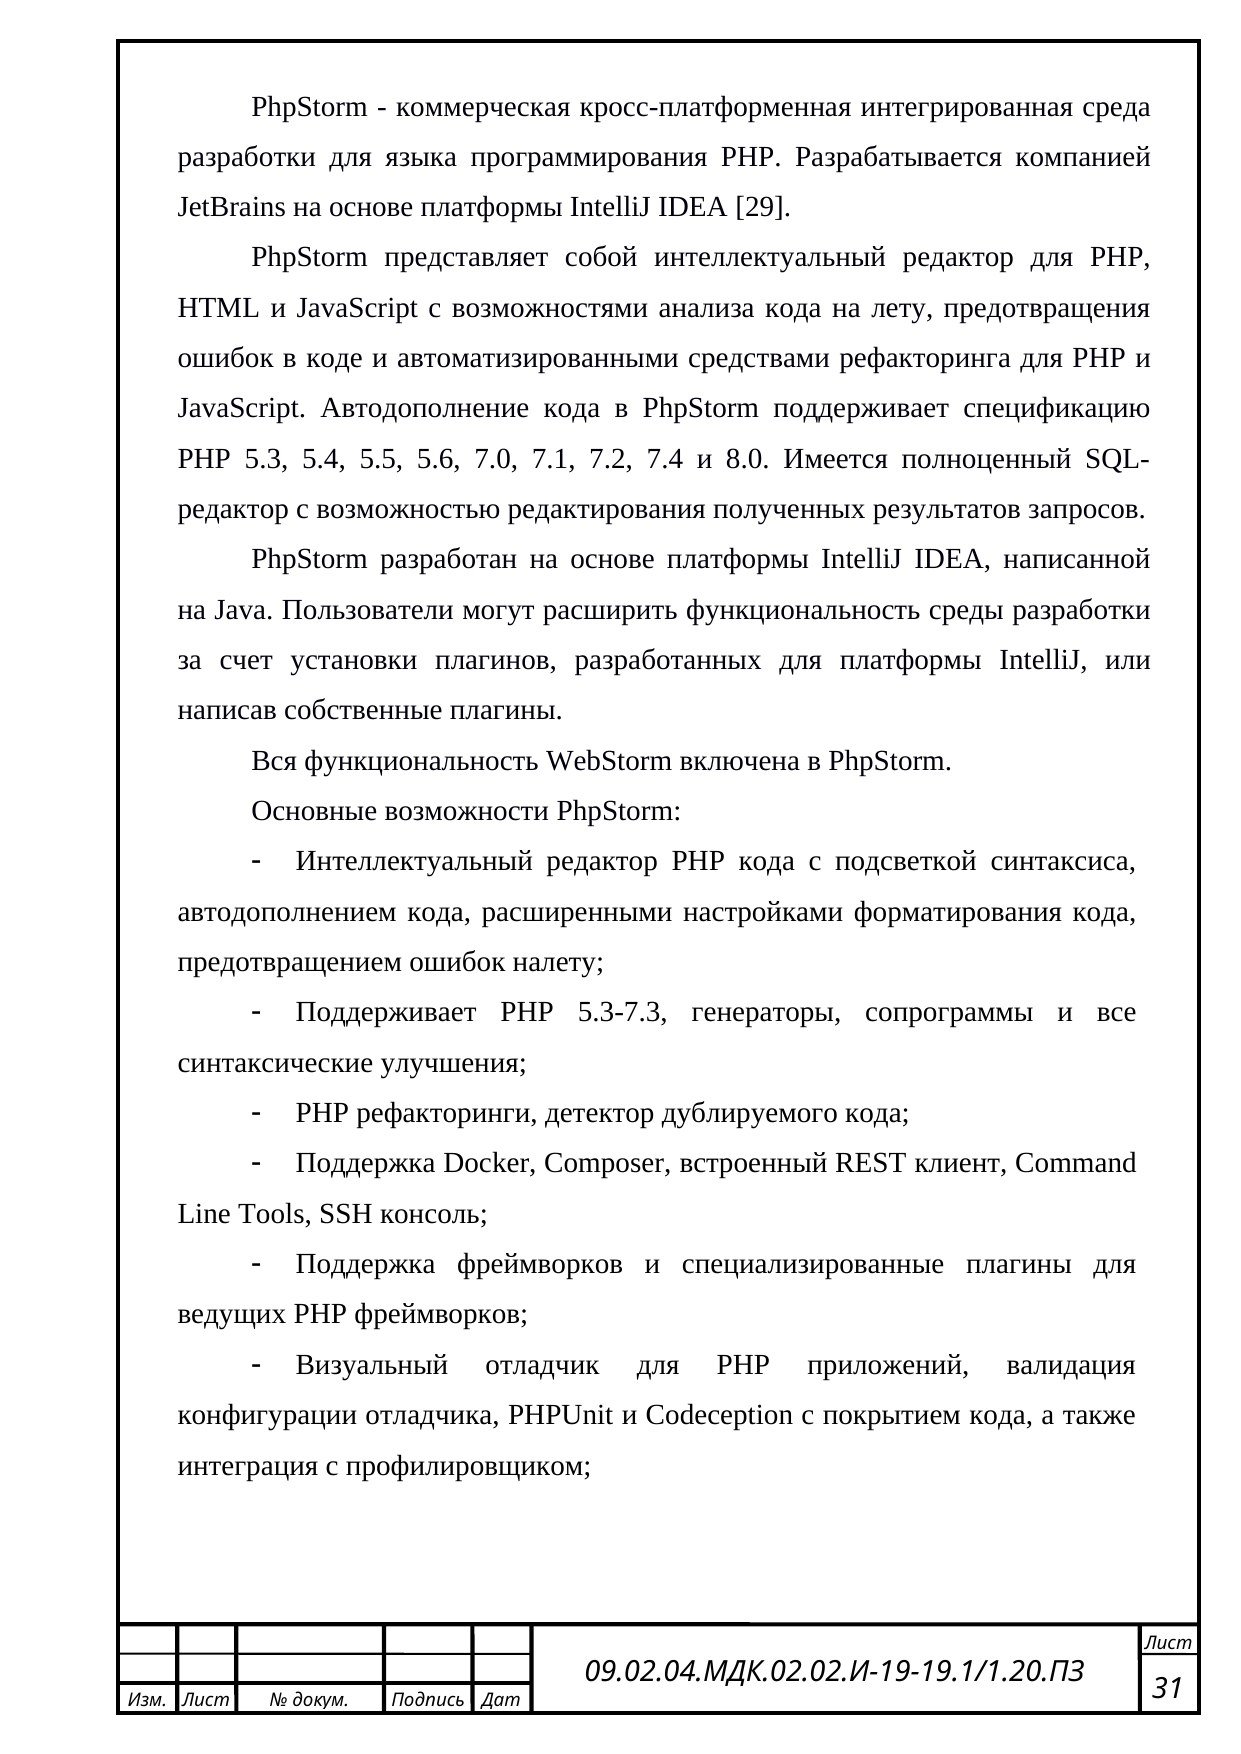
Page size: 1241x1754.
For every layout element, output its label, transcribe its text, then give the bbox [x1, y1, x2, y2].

list PHP рефакторинги, детектор дублируемого кода; [177, 1095, 1137, 1129]
list Поддержка фреймворков и специализированные плагины для ведущих PHP фреймворков; [177, 1246, 1137, 1330]
list Поддерживает PHP 5.3-7.3, генераторы, сопрограммы и все синтаксические улучшения; [177, 994, 1137, 1078]
list Визуальный отладчик для PHP приложений, валидация конфигурации отладчика, PHPUnit и Codeception с покрытием кода, а также интеграция с профилировщиком; [177, 1347, 1137, 1481]
list Интеллектуальный редактор PHP кода с подсветкой синтаксиса, автодополнением кода, расширенными настройками форматирования кода, предотвращением ошибок налету; [177, 843, 1137, 978]
list Поддержка Docker, Composer, встроенный REST клиент, Command Line Tools, SSH консоль; [177, 1146, 1137, 1229]
text PhpStorm разработан на основе платформы IntelliJ IDEA, написанной на Java. Пользователи могут расширить функциональность среды разработки за счет установки плагинов, разработанных для платформы IntelliJ, или написав собственные плагины. [177, 541, 1152, 726]
text Основные возможности PhpStorm: [177, 793, 1152, 827]
text PhpStorm - коммерческая кросс-платформенная интегрированная среда разработки для языка программирования PHP. Разрабатывается компанией JetBrains на основе платформы IntelliJ IDEA [29]. [177, 89, 1152, 223]
text PhpStorm представляет собой интеллектуальный редактор для PHP, HTML и JavaScript с возможностями анализа кода на лету, предотвращения ошибок в коде и автоматизированными средствами рефакторинга для PHP и JavaScript. Автодополнение кода в PhpStorm поддерживает спецификацию PHP 5.3, 5.4, 5.5, 5.6, 7.0, 7.1, 7.2, 7.4 и 8.0. Имеется полноценный SQL-редактор с возможностью редактирования полученных результатов запросов. [177, 239, 1152, 525]
text Вся функциональность WebStorm включена в PhpStorm. [177, 743, 1152, 776]
